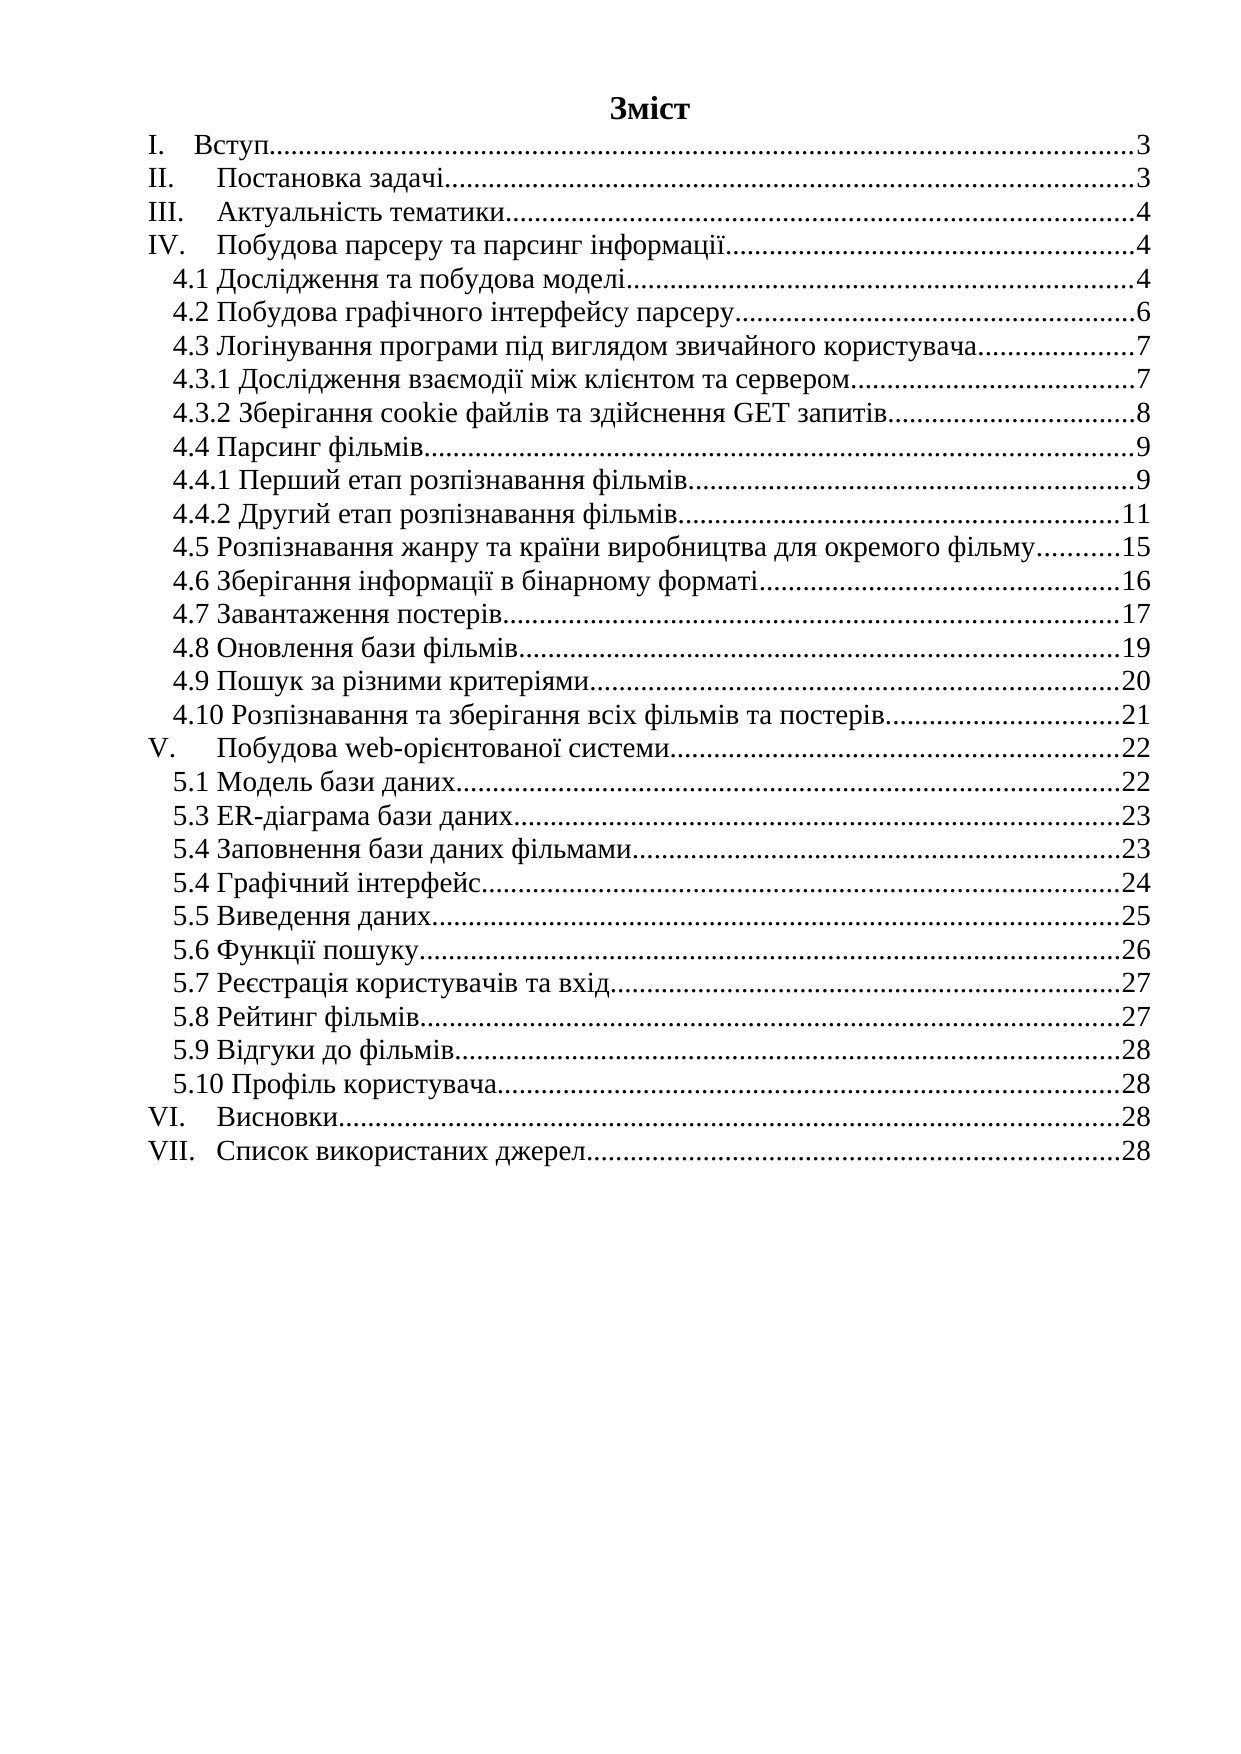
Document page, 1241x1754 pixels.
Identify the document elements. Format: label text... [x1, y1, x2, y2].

text 5.7 Реєстрація користувачів та вхід 27 [173, 965, 1152, 999]
text V. Побудова web-орієнтованої системи 22 [148, 731, 1152, 764]
text Зміст [148, 88, 1152, 127]
text 5.3 ER-діаграма бази даних 23 [173, 798, 1152, 831]
text 5.4 Заповнення бази даних фільмами 23 [173, 831, 1152, 865]
text 5.10 Профіль користувача 28 [173, 1066, 1152, 1099]
text 5.4 Графічний інтерфейс 24 [173, 865, 1152, 898]
text 5.5 Виведення даних 25 [173, 898, 1152, 932]
text 5.8 Рейтинг фільмів 27 [173, 999, 1152, 1032]
text 4.3.1 Дослідження взаємодії між клієнтом та сервером 7 [173, 362, 1152, 395]
text 4.4.2 Другий етап розпізнавання фільмів 11 [173, 496, 1152, 529]
text 4.1 Дослідження та побудова моделі 4 [173, 261, 1152, 294]
text III. Актуальність тематики 4 [148, 194, 1152, 227]
text 4.4.1 Перший етап розпізнавання фільмів 9 [173, 462, 1152, 496]
text 4.4 Парсинг фільмів 9 [173, 429, 1152, 462]
text 4.10 Розпізнавання та зберігання всіх фільмів та постерів. 21 [173, 697, 1152, 731]
text VI. Висновки 28 [148, 1099, 1152, 1133]
text 4.2 Побудова графічного інтерфейсу парсеру 6 [173, 294, 1152, 328]
text 4.8 Оновлення бази фільмів 19 [173, 630, 1152, 663]
text 5.9 Відгуки до фільмів 28 [173, 1032, 1152, 1066]
text IV. Побудова парсеру та парсинг інформації 4 [148, 227, 1152, 261]
text 4.3.2 Зберігання cookie файлів та здійснення GET запитів 8 [173, 395, 1152, 429]
text I. Вступ 3 [148, 127, 1152, 160]
text 5.6 Функції пошуку 26 [173, 932, 1152, 965]
text VII. Список використаних джерел 28 [148, 1133, 1152, 1167]
text II. Постановка задачі 3 [148, 160, 1152, 194]
text 4.9 Пошук за різними критеріями 20 [173, 663, 1152, 697]
text 4.3 Логінування програми під виглядом звичайного користувача 7 [173, 328, 1152, 362]
text 4.5 Розпізнавання жанру та країни виробництва для окремого фільму 15 [173, 529, 1152, 563]
text 4.7 Завантаження постерів 17 [173, 596, 1152, 630]
text 5.1 Модель бази даних 22 [173, 764, 1152, 798]
text 4.6 Зберігання інформації в бінарному форматі 16 [173, 563, 1152, 596]
